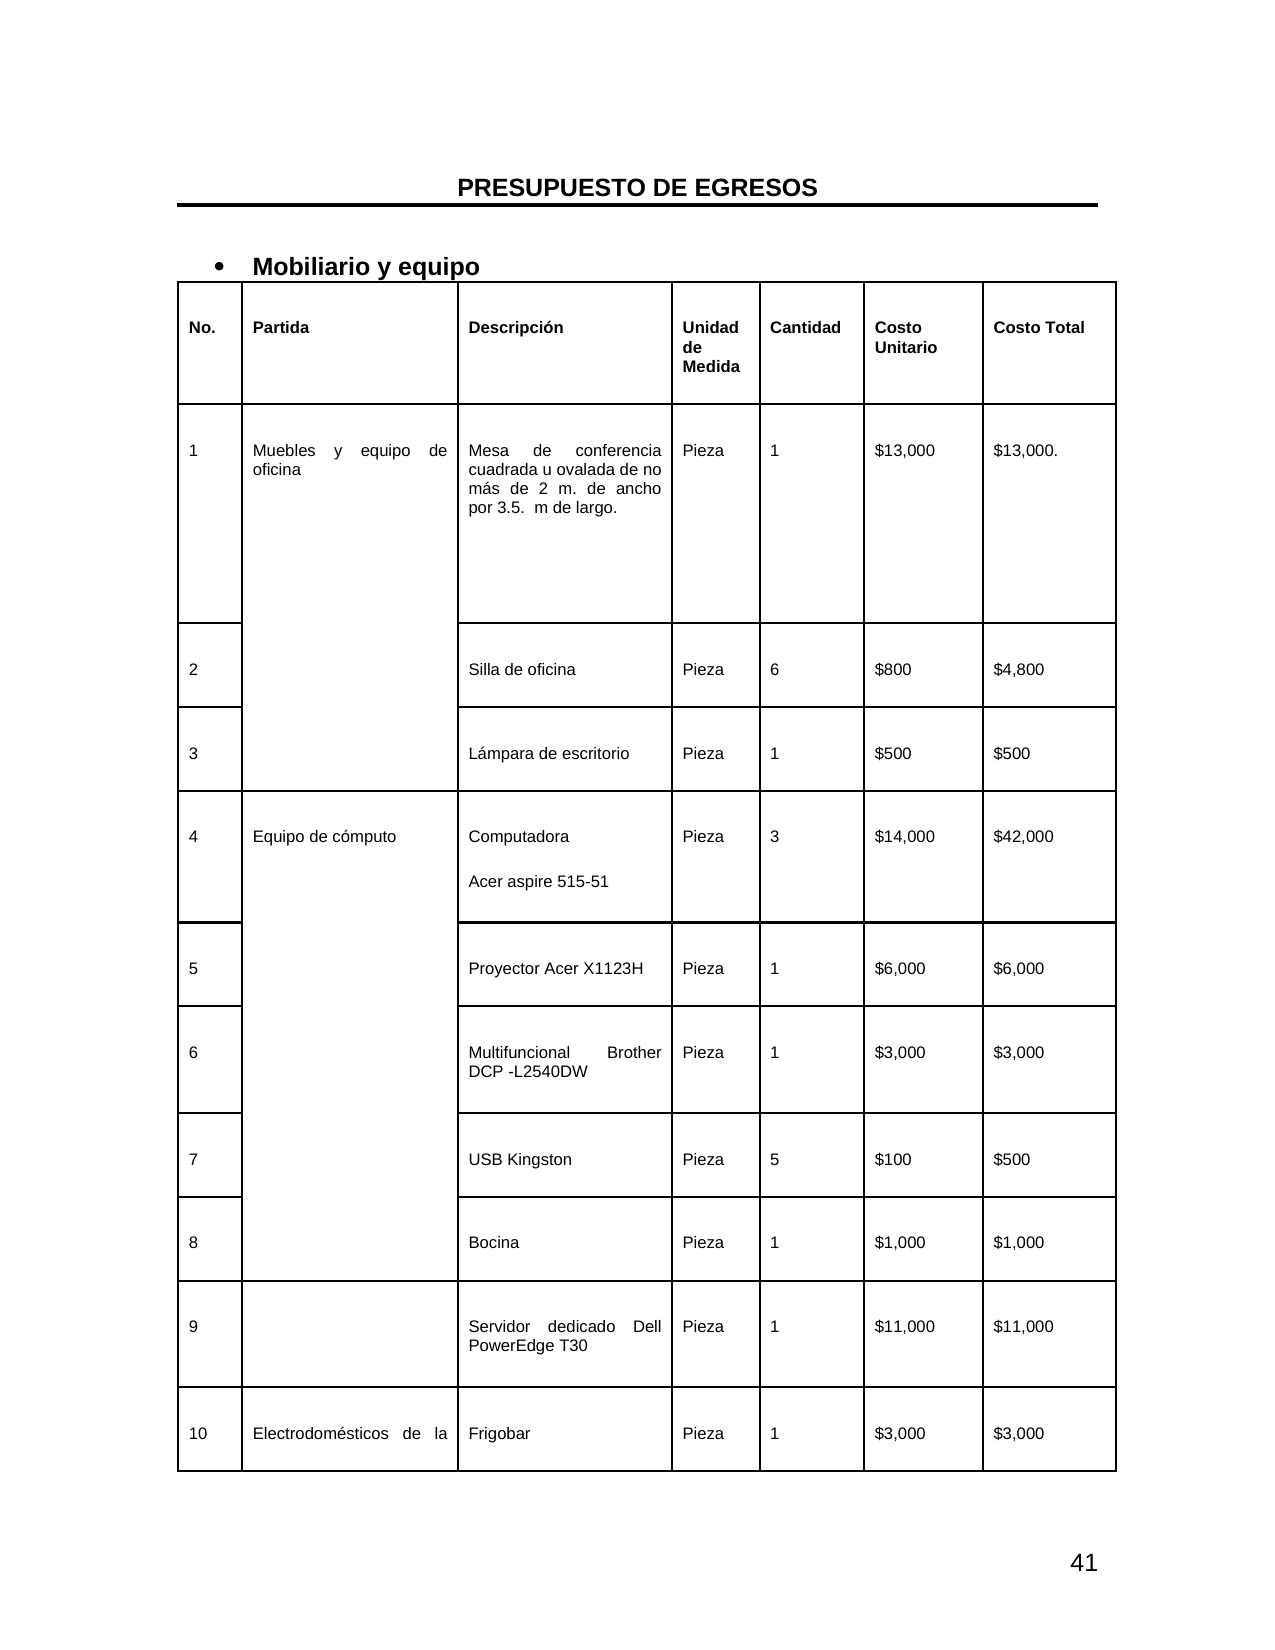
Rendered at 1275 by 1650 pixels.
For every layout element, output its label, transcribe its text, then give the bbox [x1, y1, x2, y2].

table_cell $3,000 [984, 1007, 1115, 1112]
table_header Unidad de Medida [673, 283, 759, 403]
subtitle PRESUPUESTO DE EGRESOS [177, 173, 1098, 203]
table_cell Bocina [459, 1198, 671, 1279]
table_cell Pieza [673, 792, 759, 921]
table_cell Pieza [673, 708, 759, 790]
table_cell 6 [179, 1007, 241, 1112]
table_cell 1 [761, 1198, 863, 1279]
table_cell $11,000 [984, 1282, 1115, 1386]
table_cell $100 [865, 1114, 982, 1196]
table_cell Muebles y equipo de oficina [243, 405, 457, 790]
table_cell $1,000 [984, 1198, 1115, 1279]
table_cell 2 [179, 624, 241, 706]
subtitle Mobiliario y equipo [215, 252, 1098, 281]
table_cell Lámpara de escritorio [459, 708, 671, 790]
table_cell 10 [179, 1388, 241, 1470]
table_header Cantidad [761, 283, 863, 403]
table_cell $3,000 [984, 1388, 1115, 1470]
table_cell $11,000 [865, 1282, 982, 1386]
table_header Partida [243, 283, 457, 403]
table_cell 9 [179, 1282, 241, 1386]
table_cell Pieza [673, 1282, 759, 1386]
table_cell $500 [984, 708, 1115, 790]
table_cell $500 [865, 708, 982, 790]
table_cell Silla de oficina [459, 624, 671, 706]
table_cell $500 [984, 1114, 1115, 1196]
table_cell 5 [761, 1114, 863, 1196]
table_cell $3,000 [865, 1007, 982, 1112]
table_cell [243, 1388, 457, 1470]
table_cell 4 [179, 792, 241, 921]
table_header Descripción [459, 283, 671, 403]
table_cell Equipo de cómputo [243, 792, 457, 1279]
table_cell 1 [761, 924, 863, 1005]
table_cell Pieza [673, 1114, 759, 1196]
table_cell 3 [761, 792, 863, 921]
table_cell Frigobar [459, 1388, 671, 1470]
table_cell [243, 1282, 457, 1386]
table_cell 3 [179, 708, 241, 790]
table_cell $6,000 [865, 924, 982, 1005]
table_header Costo Unitario [865, 283, 982, 403]
table_cell Multifuncional Brother DCP -L2540DW [459, 1007, 671, 1112]
table_cell $800 [865, 624, 982, 706]
table_cell Mesa de conferencia cuadrada u ovalada de no más de 2 m. de ancho por 3.5. m de largo. [459, 405, 671, 622]
table_cell Servidor dedicado Dell PowerEdge T30 [459, 1282, 671, 1386]
table_cell $14,000 [865, 792, 982, 921]
table_cell Computadora Acer aspire 515-51 [459, 792, 671, 921]
table_cell $1,000 [865, 1198, 982, 1279]
table_cell $42,000 [984, 792, 1115, 921]
table_cell $6,000 [984, 924, 1115, 1005]
table_cell 1 [761, 1007, 863, 1112]
table_cell $4,800 [984, 624, 1115, 706]
table_cell $13,000. [984, 405, 1115, 622]
table_cell Proyector Acer X1123H [459, 924, 671, 1005]
table_cell 6 [761, 624, 863, 706]
table_header Costo Total [984, 283, 1115, 403]
table_cell 1 [761, 708, 863, 790]
table_cell USB Kingston [459, 1114, 671, 1196]
table_cell 1 [179, 405, 241, 622]
table_cell 1 [761, 1388, 863, 1470]
table_cell Pieza [673, 1007, 759, 1112]
table_cell Pieza [673, 1198, 759, 1279]
table_cell 1 [761, 405, 863, 622]
table_cell $3,000 [865, 1388, 982, 1470]
table_cell Pieza [673, 924, 759, 1005]
table_cell 8 [179, 1198, 241, 1279]
table_header No. [179, 283, 241, 403]
table_cell 1 [761, 1282, 863, 1386]
table_cell $13,000 [865, 405, 982, 622]
table_cell 5 [179, 924, 241, 1005]
table_cell 7 [179, 1114, 241, 1196]
table_cell Pieza [673, 1388, 759, 1470]
table_cell Pieza [673, 624, 759, 706]
table_cell Pieza [673, 405, 759, 622]
